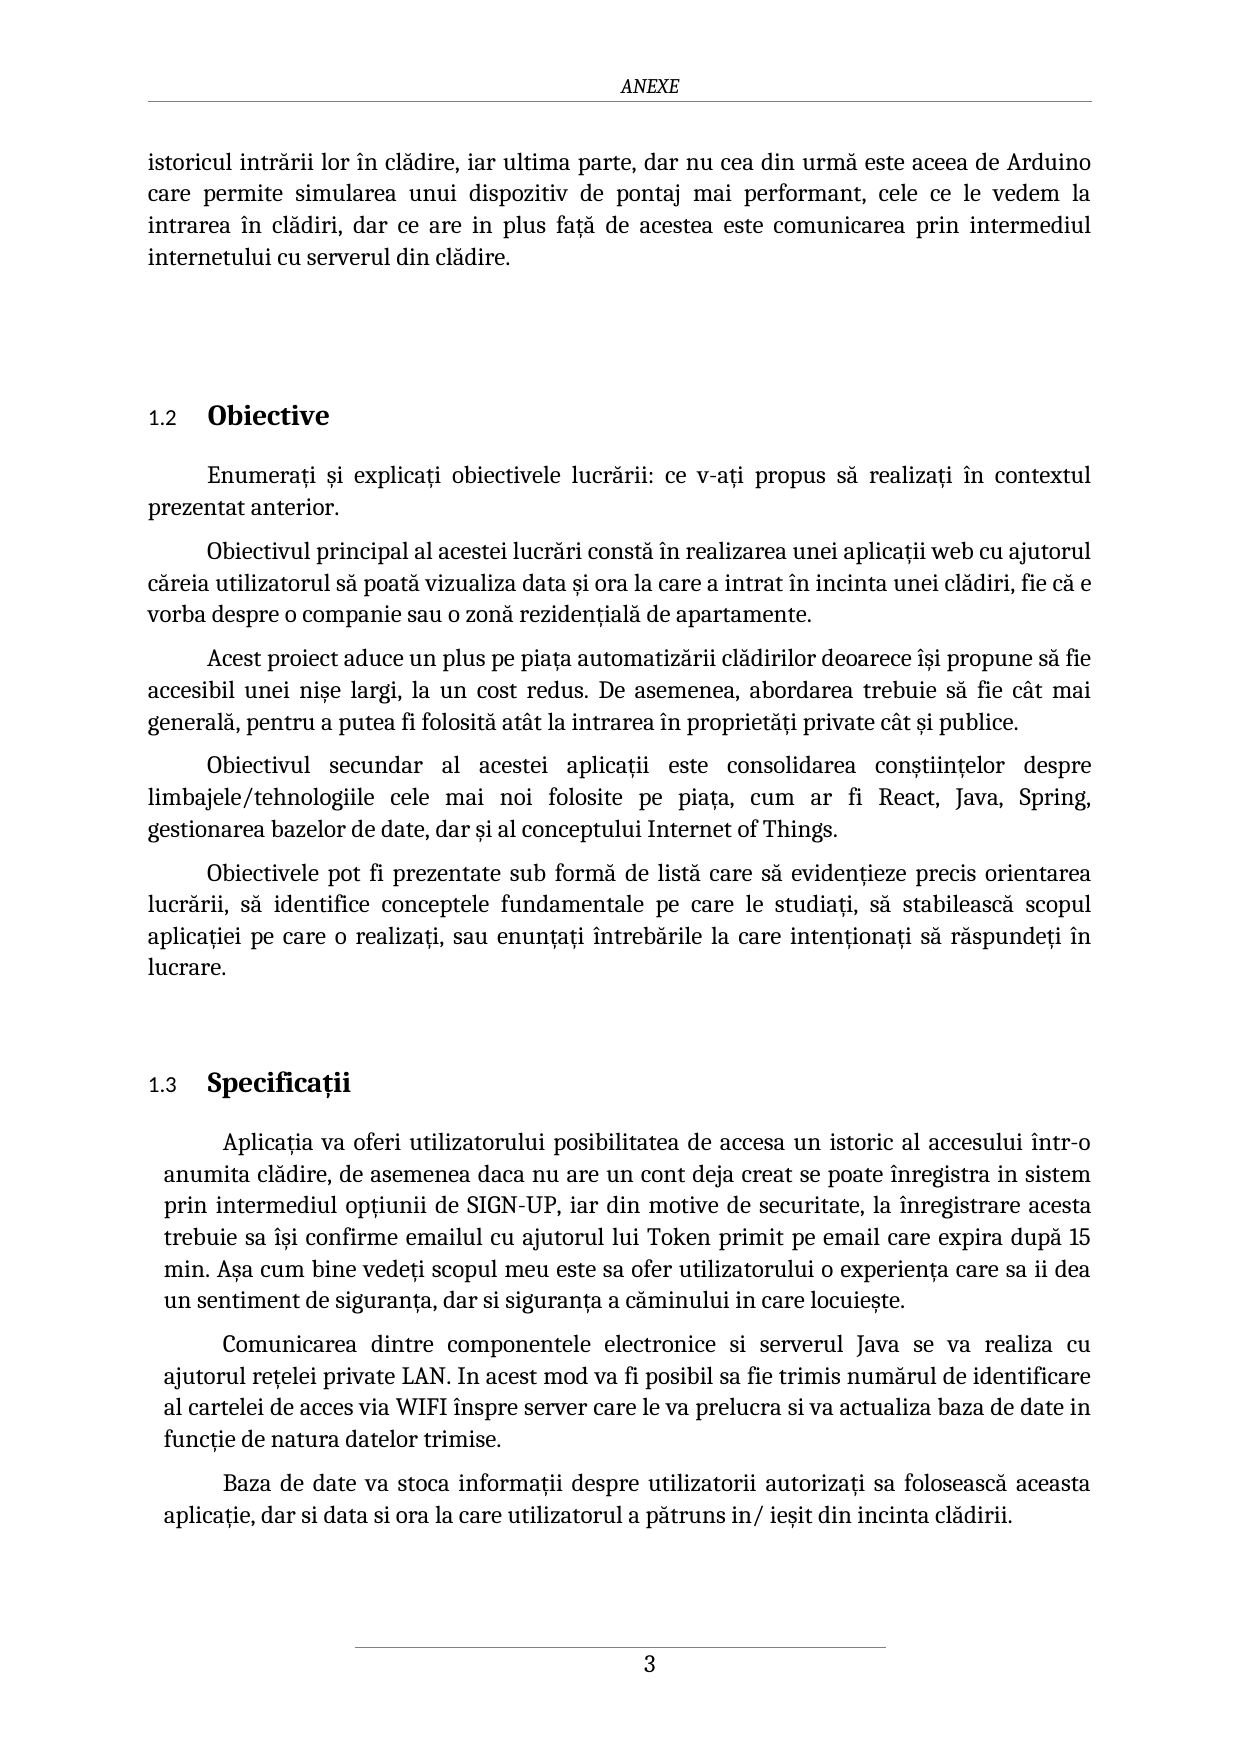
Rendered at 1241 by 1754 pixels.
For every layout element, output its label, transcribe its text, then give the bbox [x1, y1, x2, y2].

text Aplicația va oferi utilizatorului posibilitatea de accesa un istoric al accesului într-o anumita clădire, de asemenea daca nu are un cont deja creat se poate înregistra in sistem prin intermediul opțiunii de SIGN-UP, iar din motive de securitate, la înregistrare acesta trebuie sa își confirme emailul cu ajutorul lui Token primit pe email care expira după 15 min. Așa cum bine vedeți scopul meu este sa ofer utilizatorului o experiența care sa ii dea un sentiment de siguranța, dar si siguranța a căminului in care locuiește. [164, 1128, 1092, 1315]
subtitle Obiective [148, 399, 1092, 433]
text Obiectivul principal al acestei lucrări constă în realizarea unei aplicații web cu ajutorul căreia utilizatorul să poată vizualiza data și ora la care a intrat în incinta unei clădiri, fie că e vorba despre o companie sau o zonă rezidențială de apartamente. [148, 537, 1092, 629]
text Acest proiect aduce un plus pe piața automatizării clădirilor deoarece își propune să fie accesibil unei nișe largi, la un cost redus. De asemenea, abordarea trebuie să fie cât mai generală, pentru a putea fi folosită atât la intrarea în proprietăți private cât și publice. [148, 644, 1092, 736]
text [148, 148, 1092, 271]
text Obiectivele pot fi prezentate sub formă de listă care să evidențieze precis orientarea lucrării, să identifice conceptele fundamentale pe care le studiați, să stabilească scopul aplicației pe care o realizați, sau enunțați întrebările la care intenționați să răspundeți în lucrare. [148, 859, 1092, 982]
text Enumerați și explicați obiectivele lucrării: ce v-ați propus să realizați în contextul prezentat anterior. [148, 461, 1092, 522]
text Obiectivul secundar al acestei aplicații este consolidarea conștiințelor despre limbajele/tehnologiile cele mai noi folosite pe piața, cum ar fi React, Java, Spring, gestionarea bazelor de date, dar și al conceptului Internet of Things. [148, 751, 1092, 843]
text Comunicarea dintre componentele electronice si serverul Java se va realiza cu ajutorul rețelei private LAN. In acest mod va fi posibil sa fie trimis numărul de identificare al cartelei de acces via WIFI înspre server care le va prelucra si va actualiza baza de date in funcție de natura datelor trimise. [164, 1330, 1092, 1454]
text Baza de date va stoca informații despre utilizatorii autorizați sa folosească aceasta aplicație, dar si data si ora la care utilizatorul a pătruns in/ ieșit din incinta clădirii. [164, 1469, 1092, 1529]
subtitle Specificații [148, 1066, 1092, 1100]
